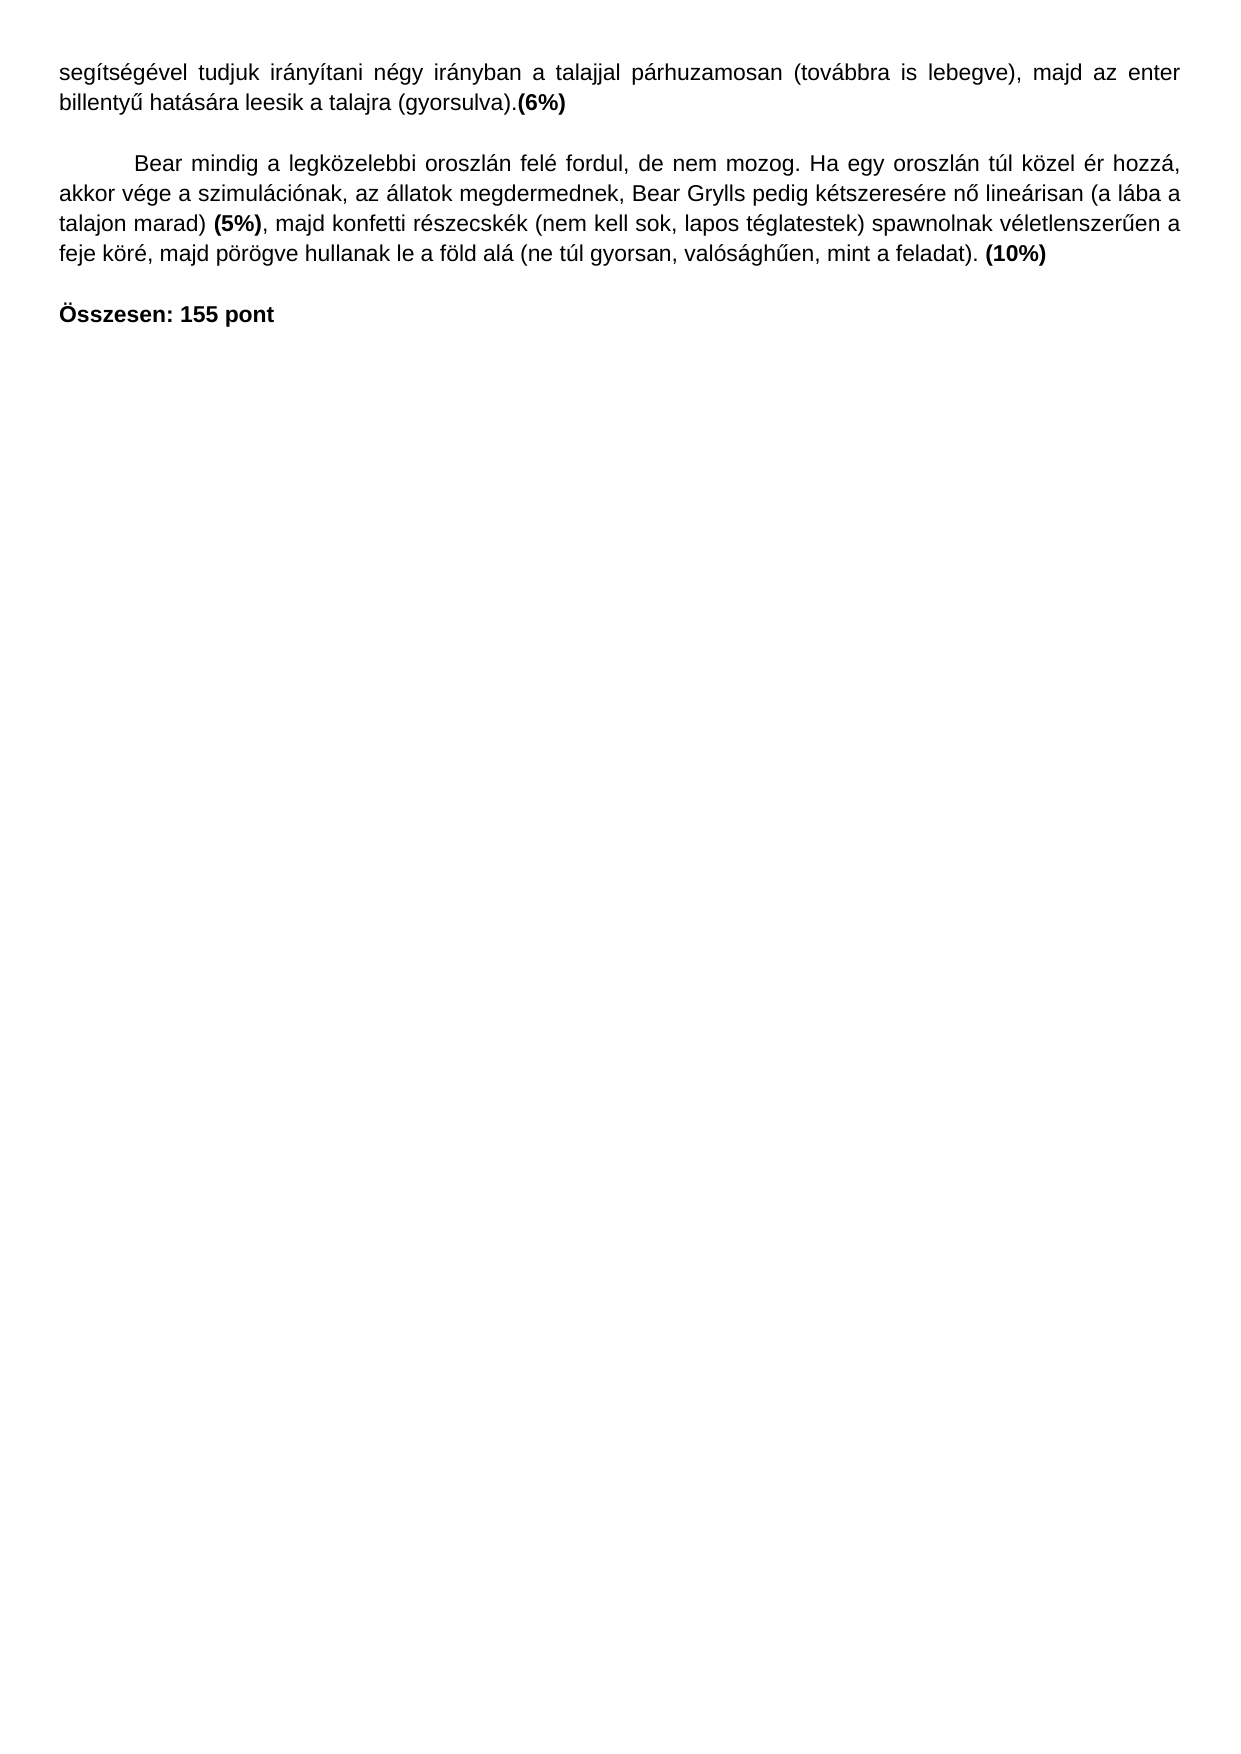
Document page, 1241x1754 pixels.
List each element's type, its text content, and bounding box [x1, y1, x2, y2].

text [59, 59, 1181, 116]
text Összesen: 155 pont [59, 301, 1181, 327]
text Bear mindig a legközelebbi oroszlán felé fordul, de nem mozog. Ha egy oroszlán túl közel ér hozzá, akkor vége a szimulációnak, az állatok megdermednek, Bear Grylls pedig kétszeresére nő lineárisan (a lába a talajon marad) (5%), majd konfetti részecskék (nem kell sok, lapos téglatestek) spawnolnak véletlenszerűen a feje köré, majd pörögve hullanak le a föld alá (ne túl gyorsan, valósághűen, mint a feladat). (10%) [59, 149, 1181, 267]
